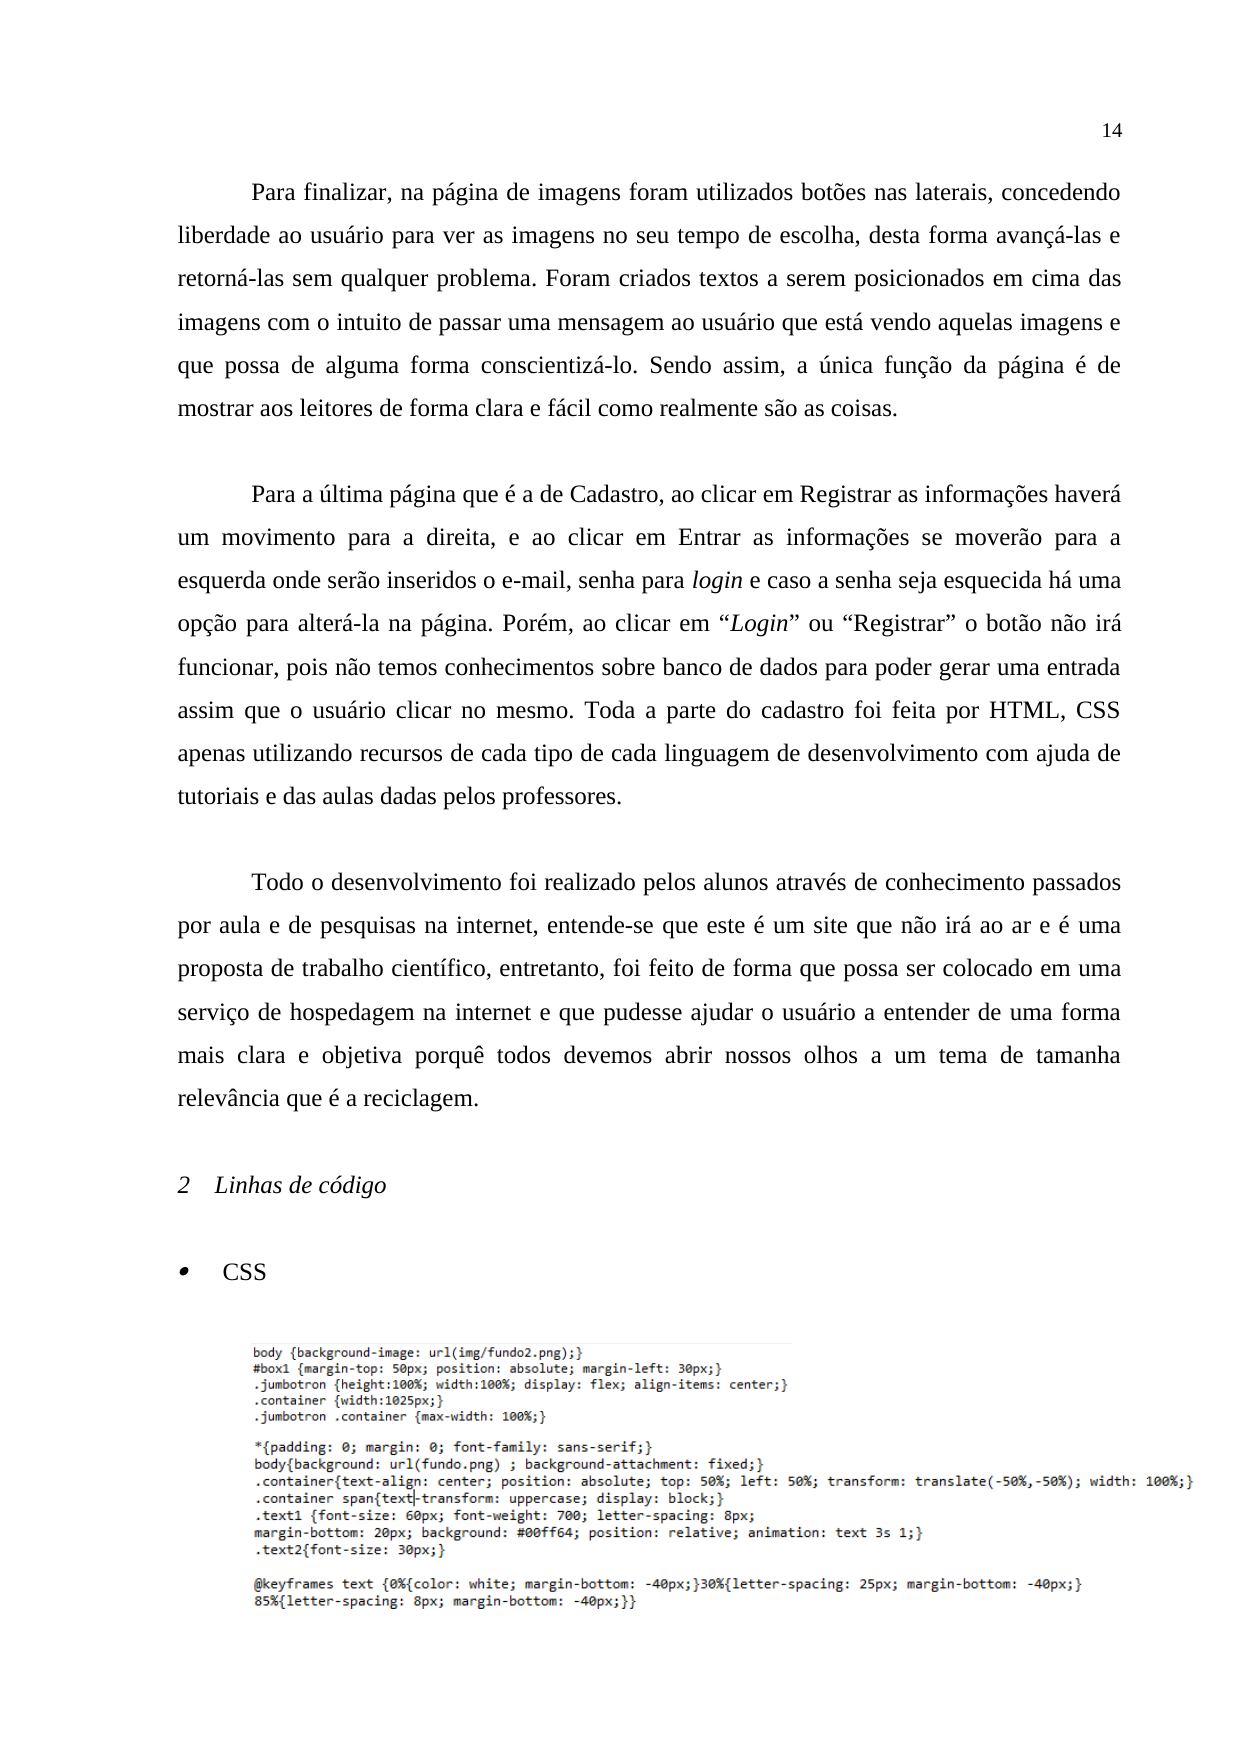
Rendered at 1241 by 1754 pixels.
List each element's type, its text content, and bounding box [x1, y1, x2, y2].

list Linhas de código [177, 1170, 1122, 1198]
text Todo o desenvolvimento foi realizado pelos alunos através de conhecimento passados por aula e de pesquisas na internet, entende-se que este é um site que não irá ao ar e é uma proposta de trabalho científico, entretanto, foi feito de forma que possa ser colocado em uma serviço de hospedagem na internet e que pudesse ajudar o usuário a entender de uma forma mais clara e objetiva porquê todos devemos abrir nossos olhos a um tema de tamanha relevância que é a reciclagem. [177, 867, 1122, 1112]
text Para finalizar, na página de imagens foram utilizados botões nas laterais, concedendo liberdade ao usuário para ver as imagens no seu tempo de escolha, desta forma avançá-las e retorná-las sem qualquer problema. Foram criados textos a serem posicionados em cima das imagens com o intuito de passar uma mensagem ao usuário que está vendo aquelas imagens e que possa de alguma forma conscientizá-lo. Sendo assim, a única função da página é de mostrar aos leitores de forma clara e fácil como realmente são as coisas. [177, 177, 1122, 422]
list CSS [177, 1257, 1122, 1286]
text Para a última página que é a de Cadastro, ao clicar em Registrar as informações haverá um movimento para a direita, e ao clicar em Entrar as informações se moverão para a esquerda onde serão inseridos o e-mail, senha para login e caso a senha seja esquecida há uma opção para alterá-la na página. Porém, ao clicar em “Login” ou “Registrar” o botão não irá funcionar, pois não temos conhecimentos sobre banco de dados para poder gerar uma entrada assim que o usuário clicar no mesmo. Toda a parte do cadastro foi feita por HTML, CSS apenas utilizando recursos de cada tipo de cada linguagem de desenvolvimento com ajuda de tutoriais e das aulas dadas pelos professores. [177, 479, 1122, 810]
picture [251, 1438, 1197, 1609]
picture [251, 1343, 792, 1427]
